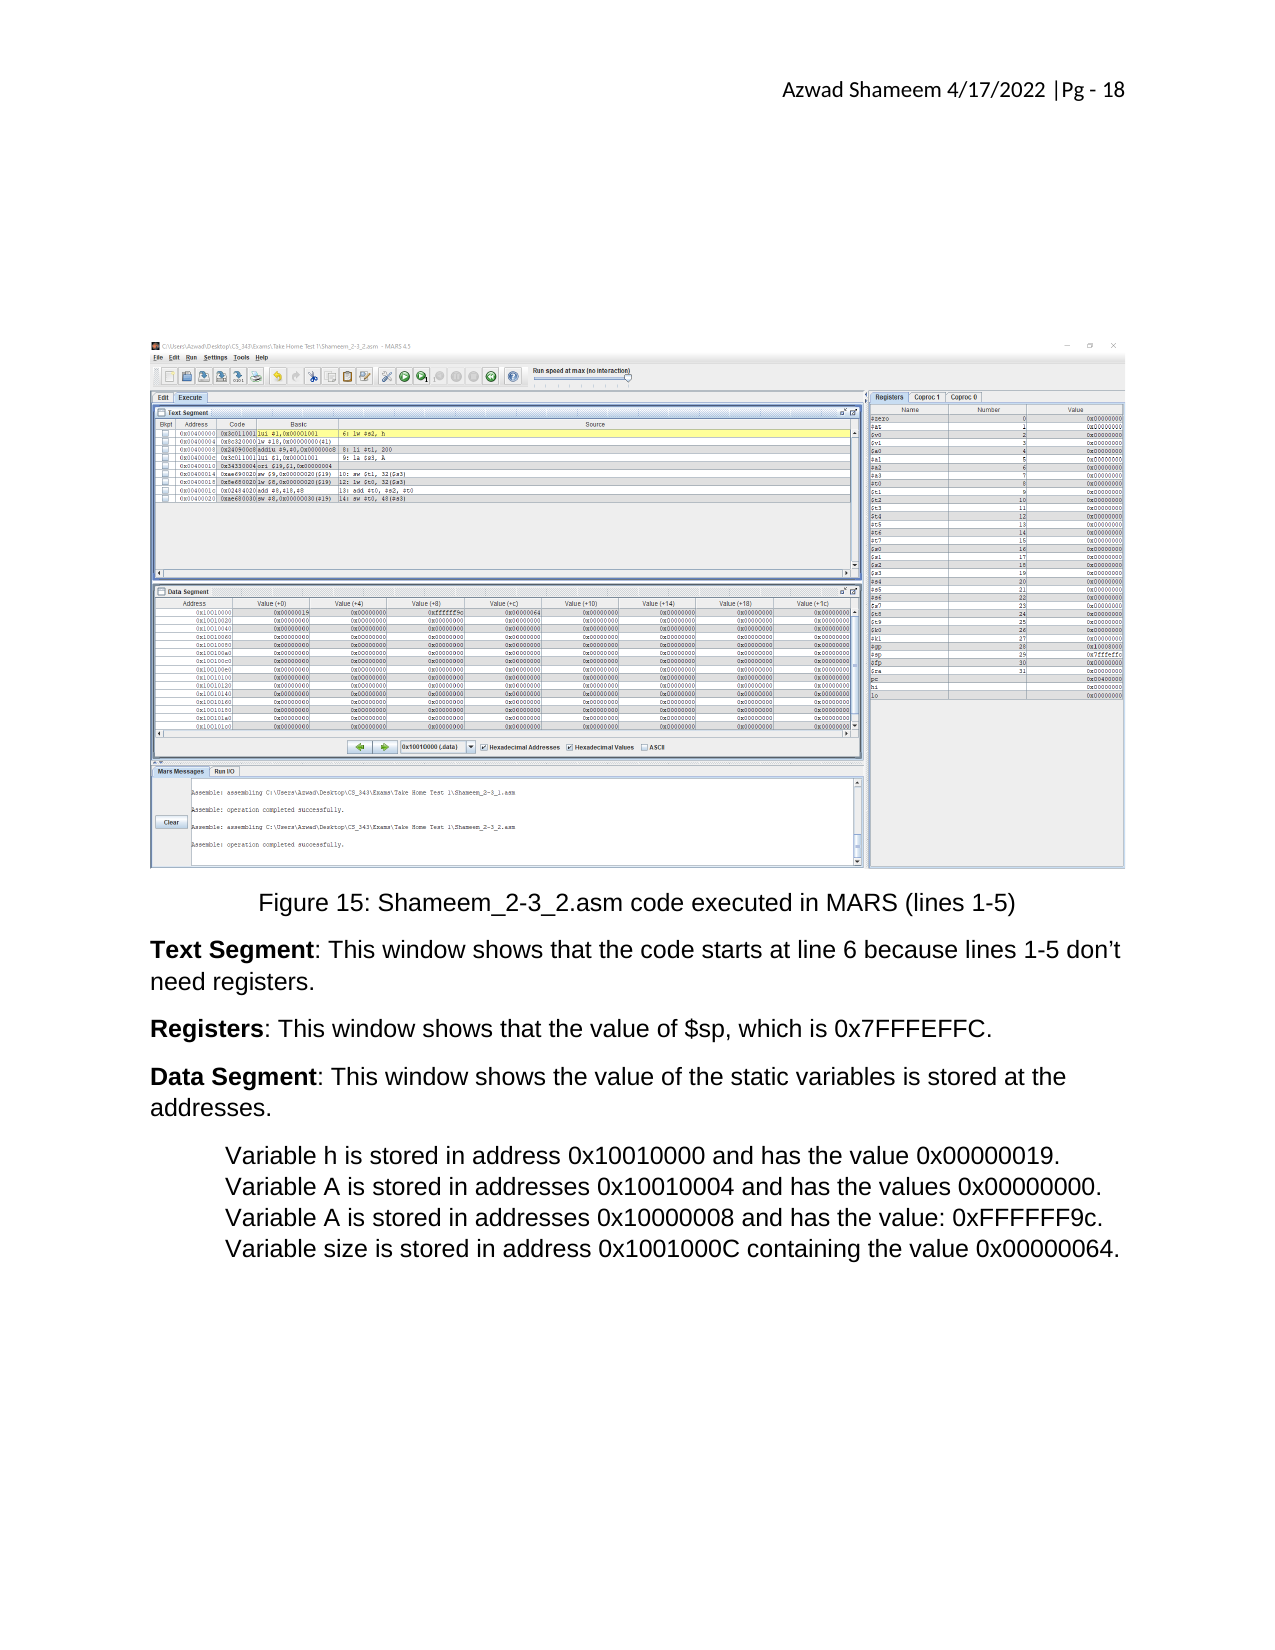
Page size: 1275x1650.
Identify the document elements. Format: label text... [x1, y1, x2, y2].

text Variable A is stored in addresses 0x10010004 and has the values 0x00000000. [225, 1172, 1125, 1201]
text Data Segment: This window shows the value of the static variables is stored at the addresses. [150, 1062, 1125, 1122]
text Variable h is stored in address 0x10010000 and has the value 0x00000019. [225, 1141, 1125, 1169]
picture [150, 340, 1125, 869]
text Text Segment: This window shows that the code starts at line 6 because lines 1-5 don’t need registers. [150, 936, 1125, 995]
text Registers: This window shows that the value of $sp, which is 0x7FFFEFFC. [150, 1014, 1125, 1043]
text Variable A is stored in addresses 0x10000008 and has the value: 0xFFFFFF9c. [225, 1203, 1125, 1232]
text Figure 15: Shameem_2-3_2.asm code executed in MARS (lines 1-5) [150, 888, 1125, 917]
text Variable size is stored in address 0x1001000C containing the value 0x00000064. [225, 1234, 1125, 1263]
